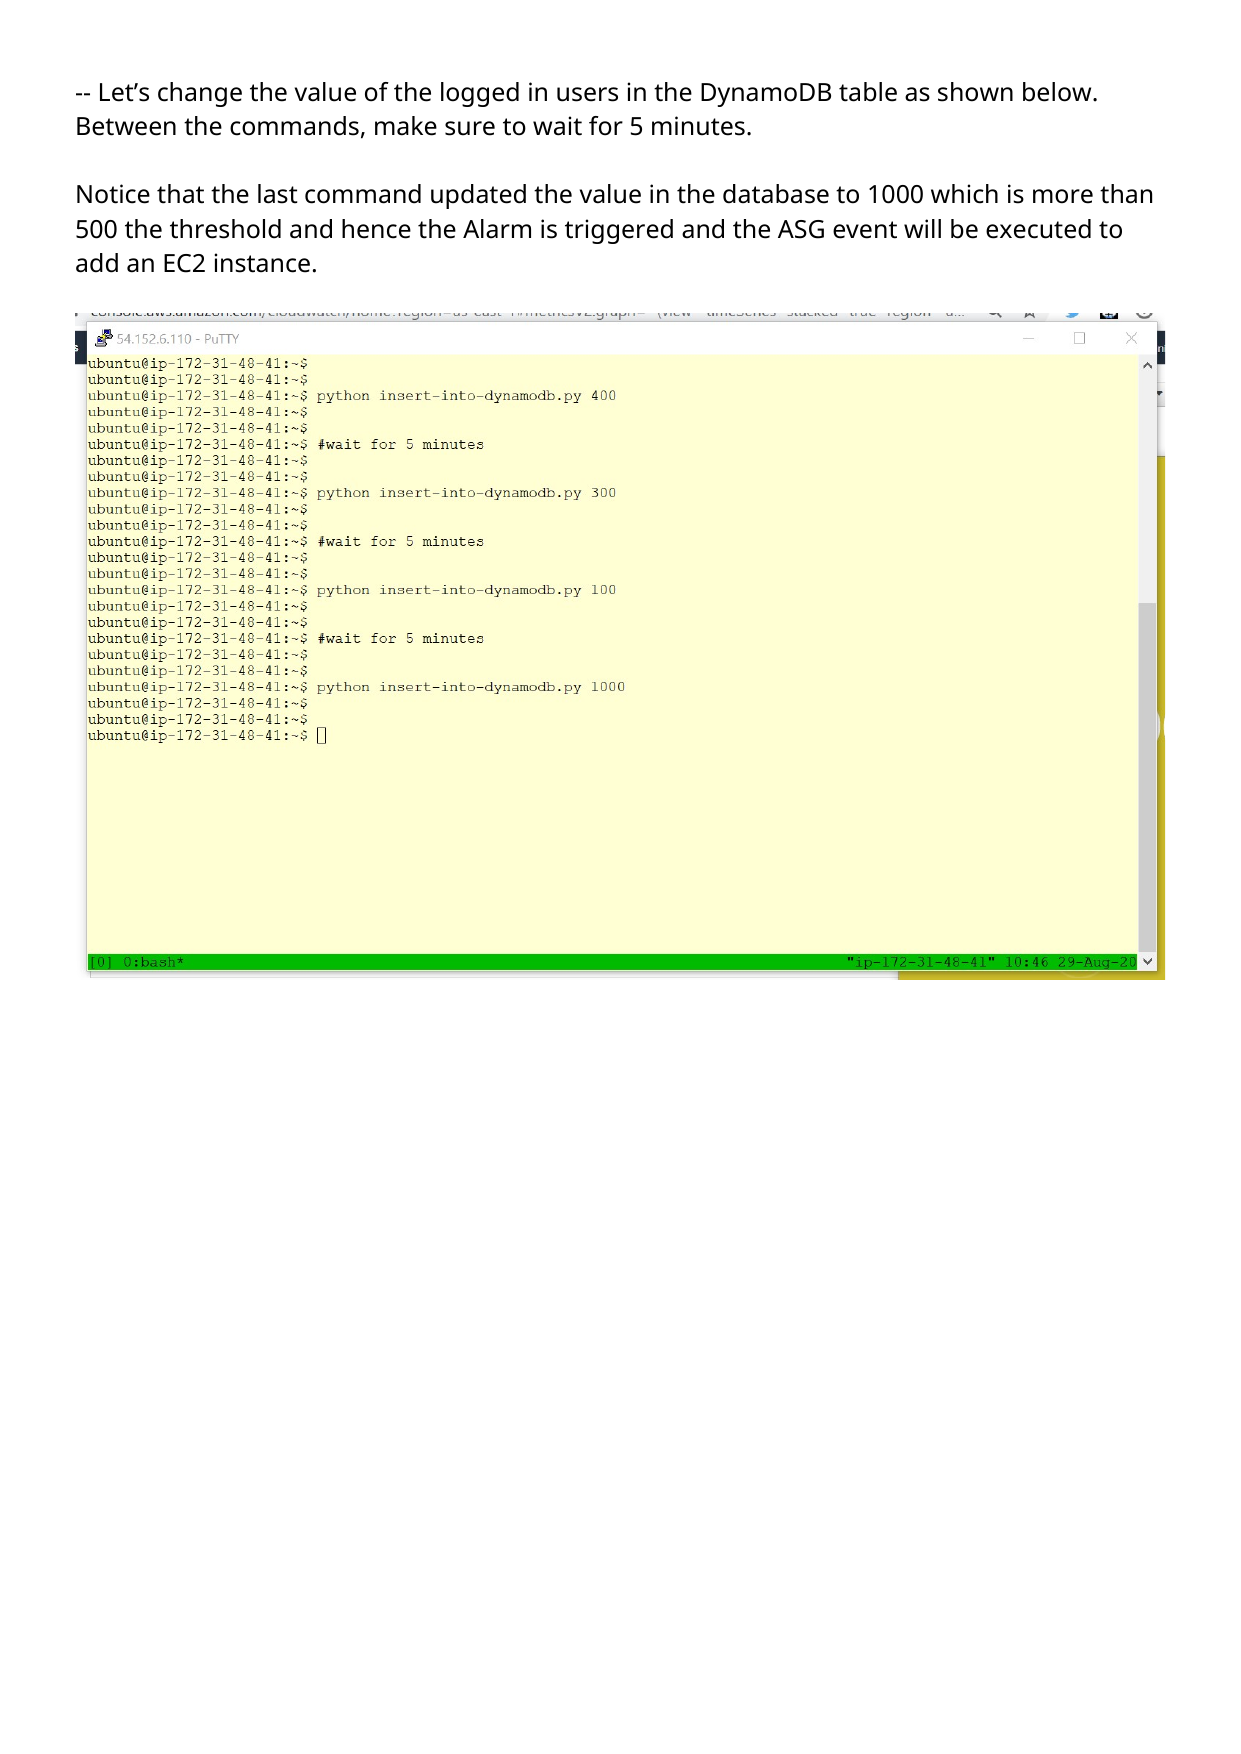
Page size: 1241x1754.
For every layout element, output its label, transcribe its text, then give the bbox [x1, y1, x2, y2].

picture [75, 313, 1166, 980]
text Notice that the last command updated the value in the database to 1000 which is more than 500 the threshold and hence the Alarm is triggered and the ASG event will be executed to add an EC2 instance. [75, 177, 1165, 279]
text -- Let’s change the value of the logged in users in the DynamoDB table as shown below. Between the commands, make sure to wait for 5 minutes. [75, 75, 1165, 143]
